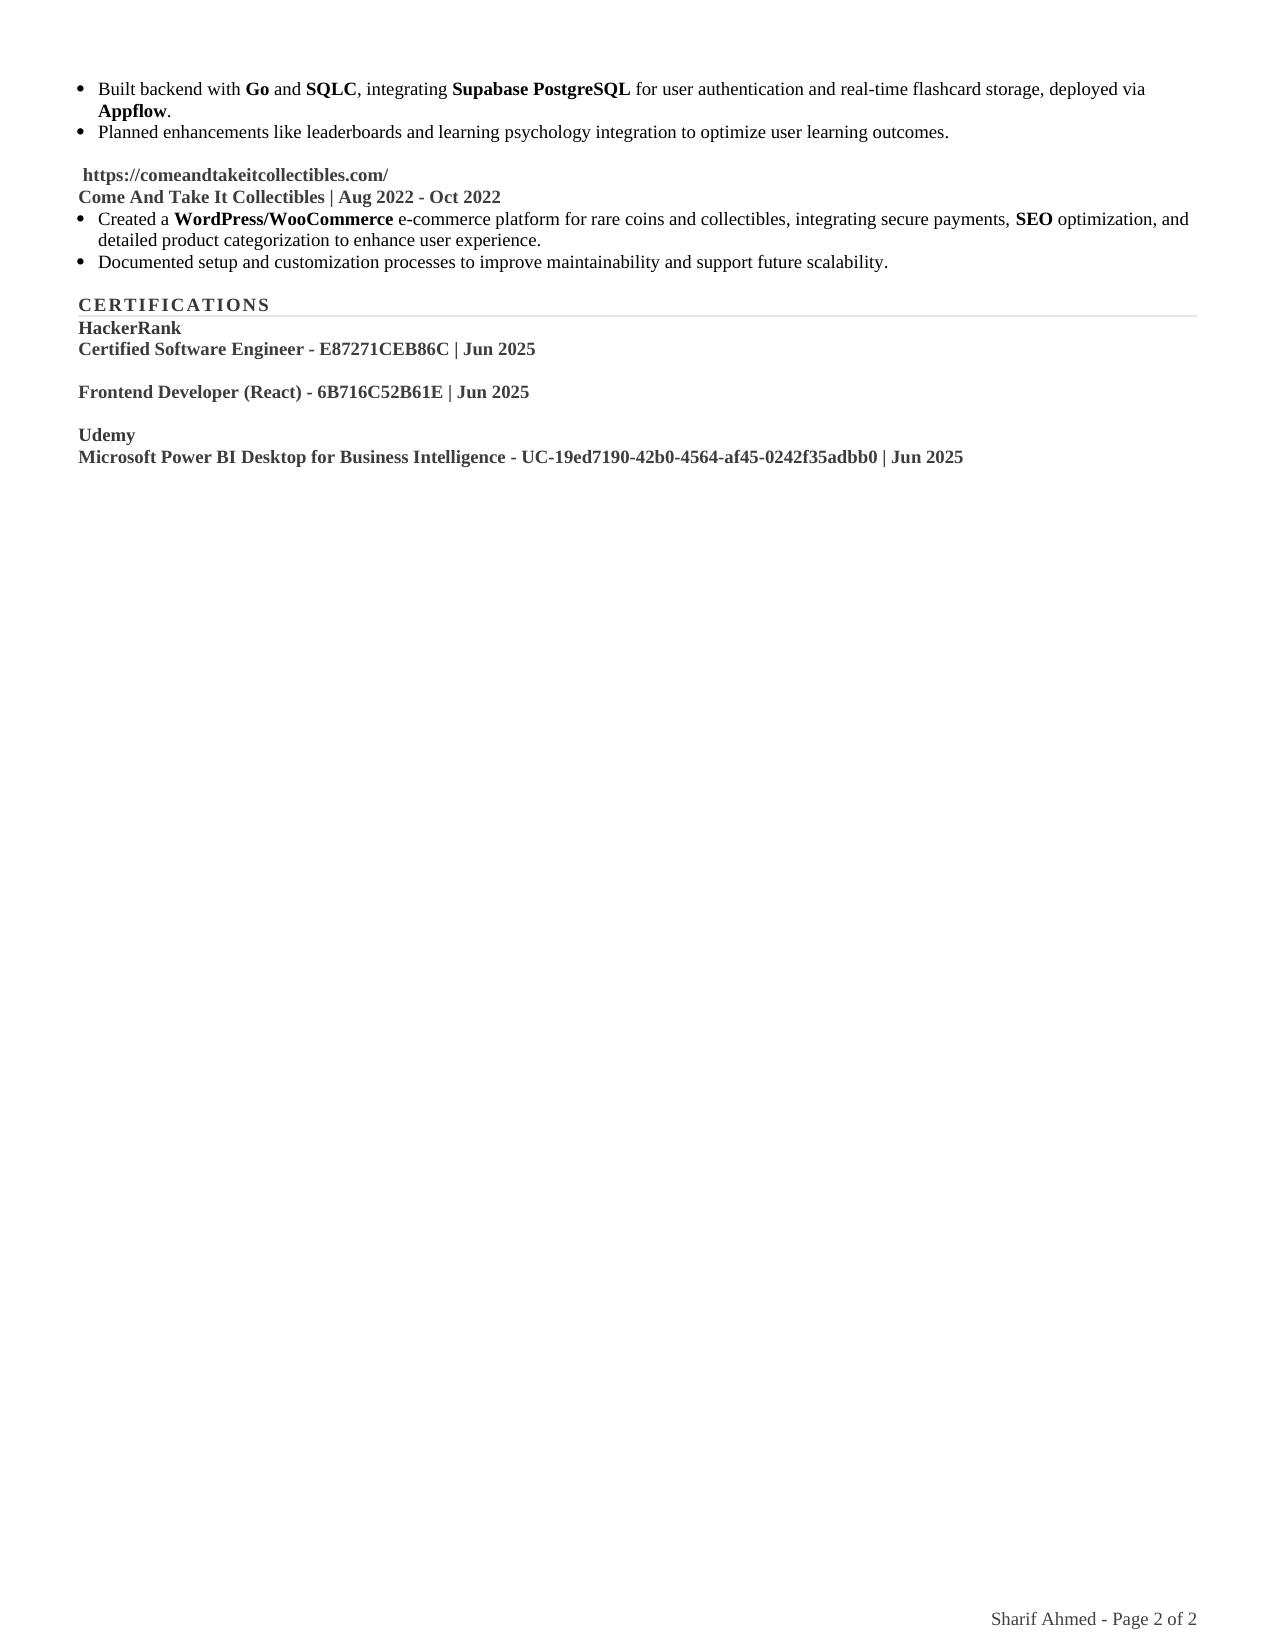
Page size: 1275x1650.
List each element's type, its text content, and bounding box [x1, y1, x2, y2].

list Built backend with Go and SQLC, integrating Supabase PostgreSQL for user authentication and real-time flashcard storage, deployed via Appflow. [77, 78, 1197, 121]
text Certified Software Engineer - E87271CEB86C | Jun 2025 [78, 338, 1197, 360]
text Frontend Developer (React) - 6B716C52B61E | Jun 2025 [78, 381, 1197, 403]
list Planned enhancements like leaderboards and learning psychology integration to optimize user learning outcomes. [77, 121, 1197, 143]
list Created a WordPress/WooCommerce e-commerce platform for rare coins and collectibles, integrating secure payments, SEO optimization, and detailed product categorization to enhance user experience. [77, 207, 1197, 251]
text Come And Take It Collectibles | Aug 2022 - Oct 2022 [78, 186, 1197, 207]
text Microsoft Power BI Desktop for Business Intelligence - UC-19ed7190-42b0-4564-af45-0242f35adbb0 | Jun 2025 [78, 446, 1197, 467]
list Documented setup and customization processes to improve maintainability and support future scalability. [77, 251, 1197, 272]
text Udemy [78, 424, 1197, 446]
text CERTIFICATIONS [78, 294, 1197, 315]
text https://comeandtakeitcollectibles.com/ [78, 164, 1197, 186]
text HackerRank [78, 317, 1197, 338]
